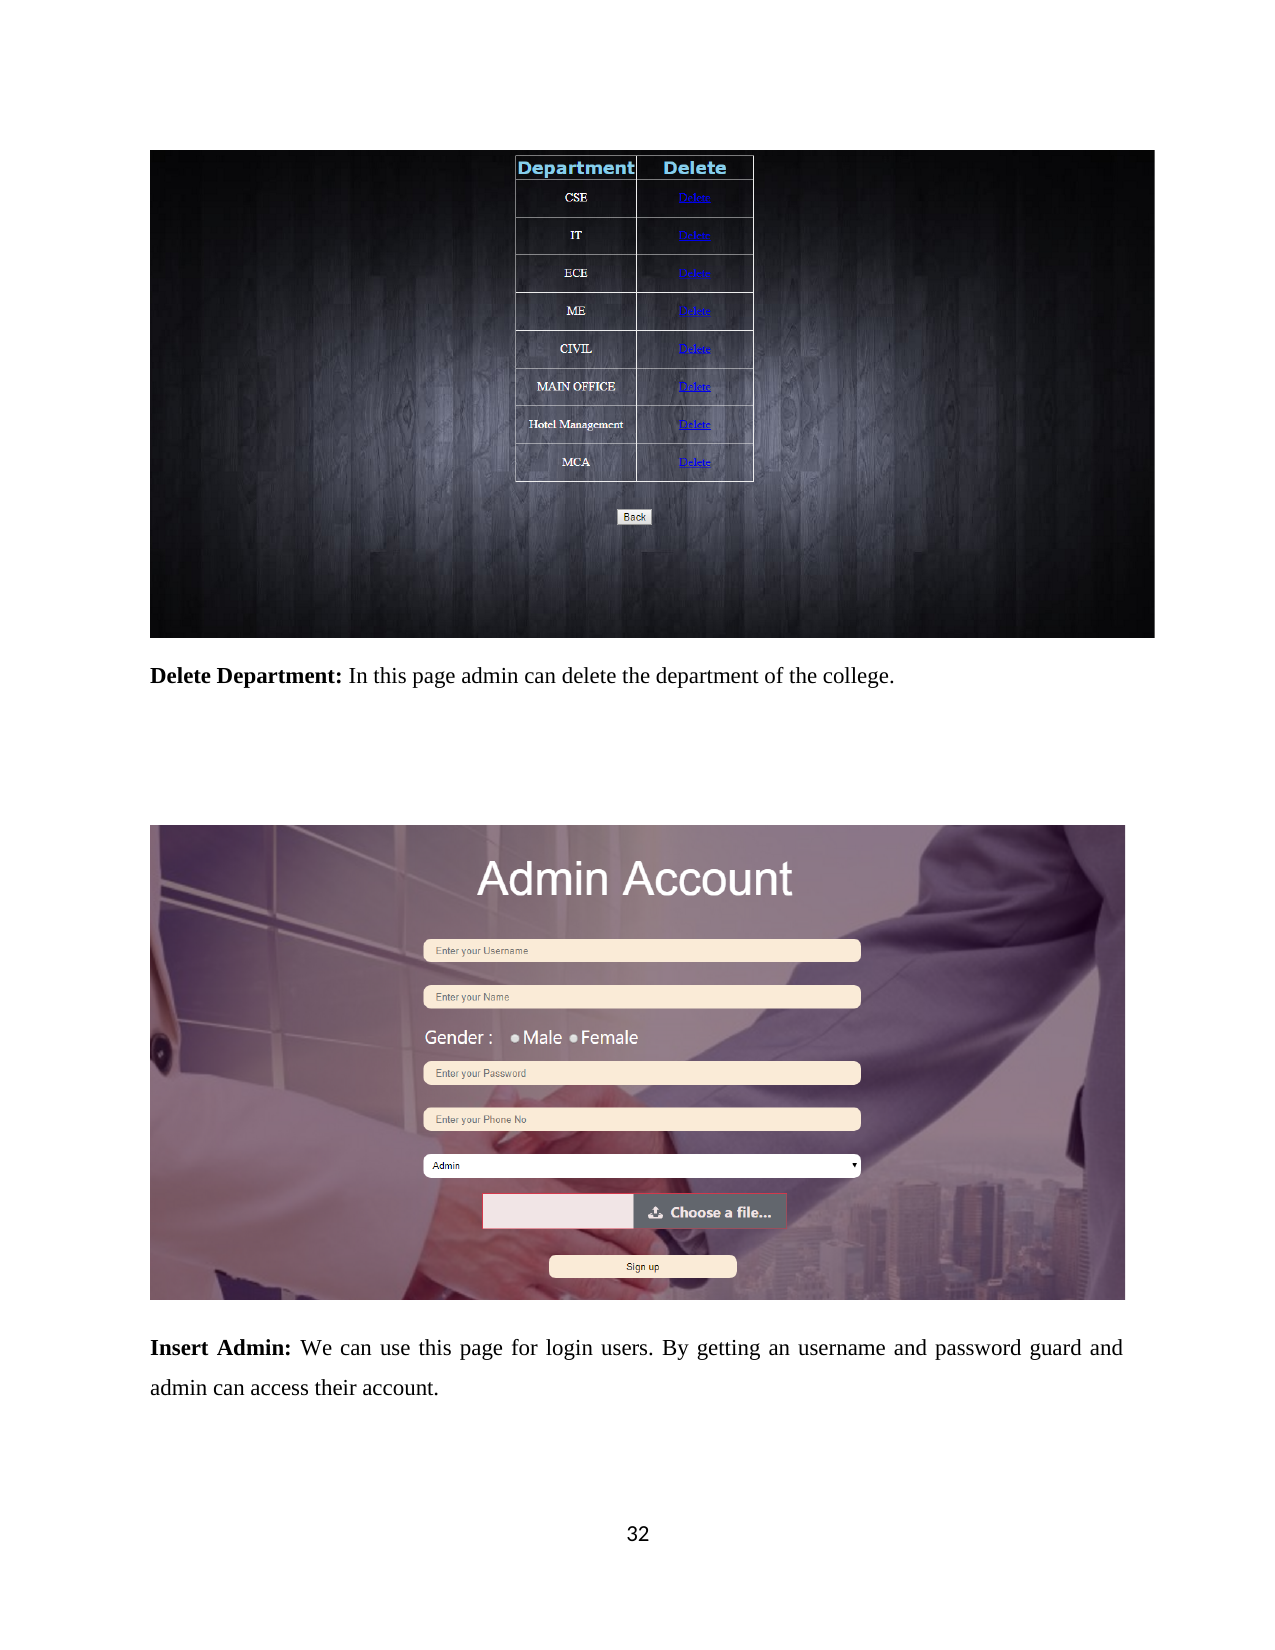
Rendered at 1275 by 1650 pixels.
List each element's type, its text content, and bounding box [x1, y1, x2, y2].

picture [150, 825, 1125, 1300]
text Delete Department: In this page admin can delete the department of the college. [150, 662, 1125, 689]
text Insert Admin: We can use this page for login users. By getting an username and password guard and admin can access their account. [150, 1334, 1125, 1400]
picture [150, 150, 1155, 638]
